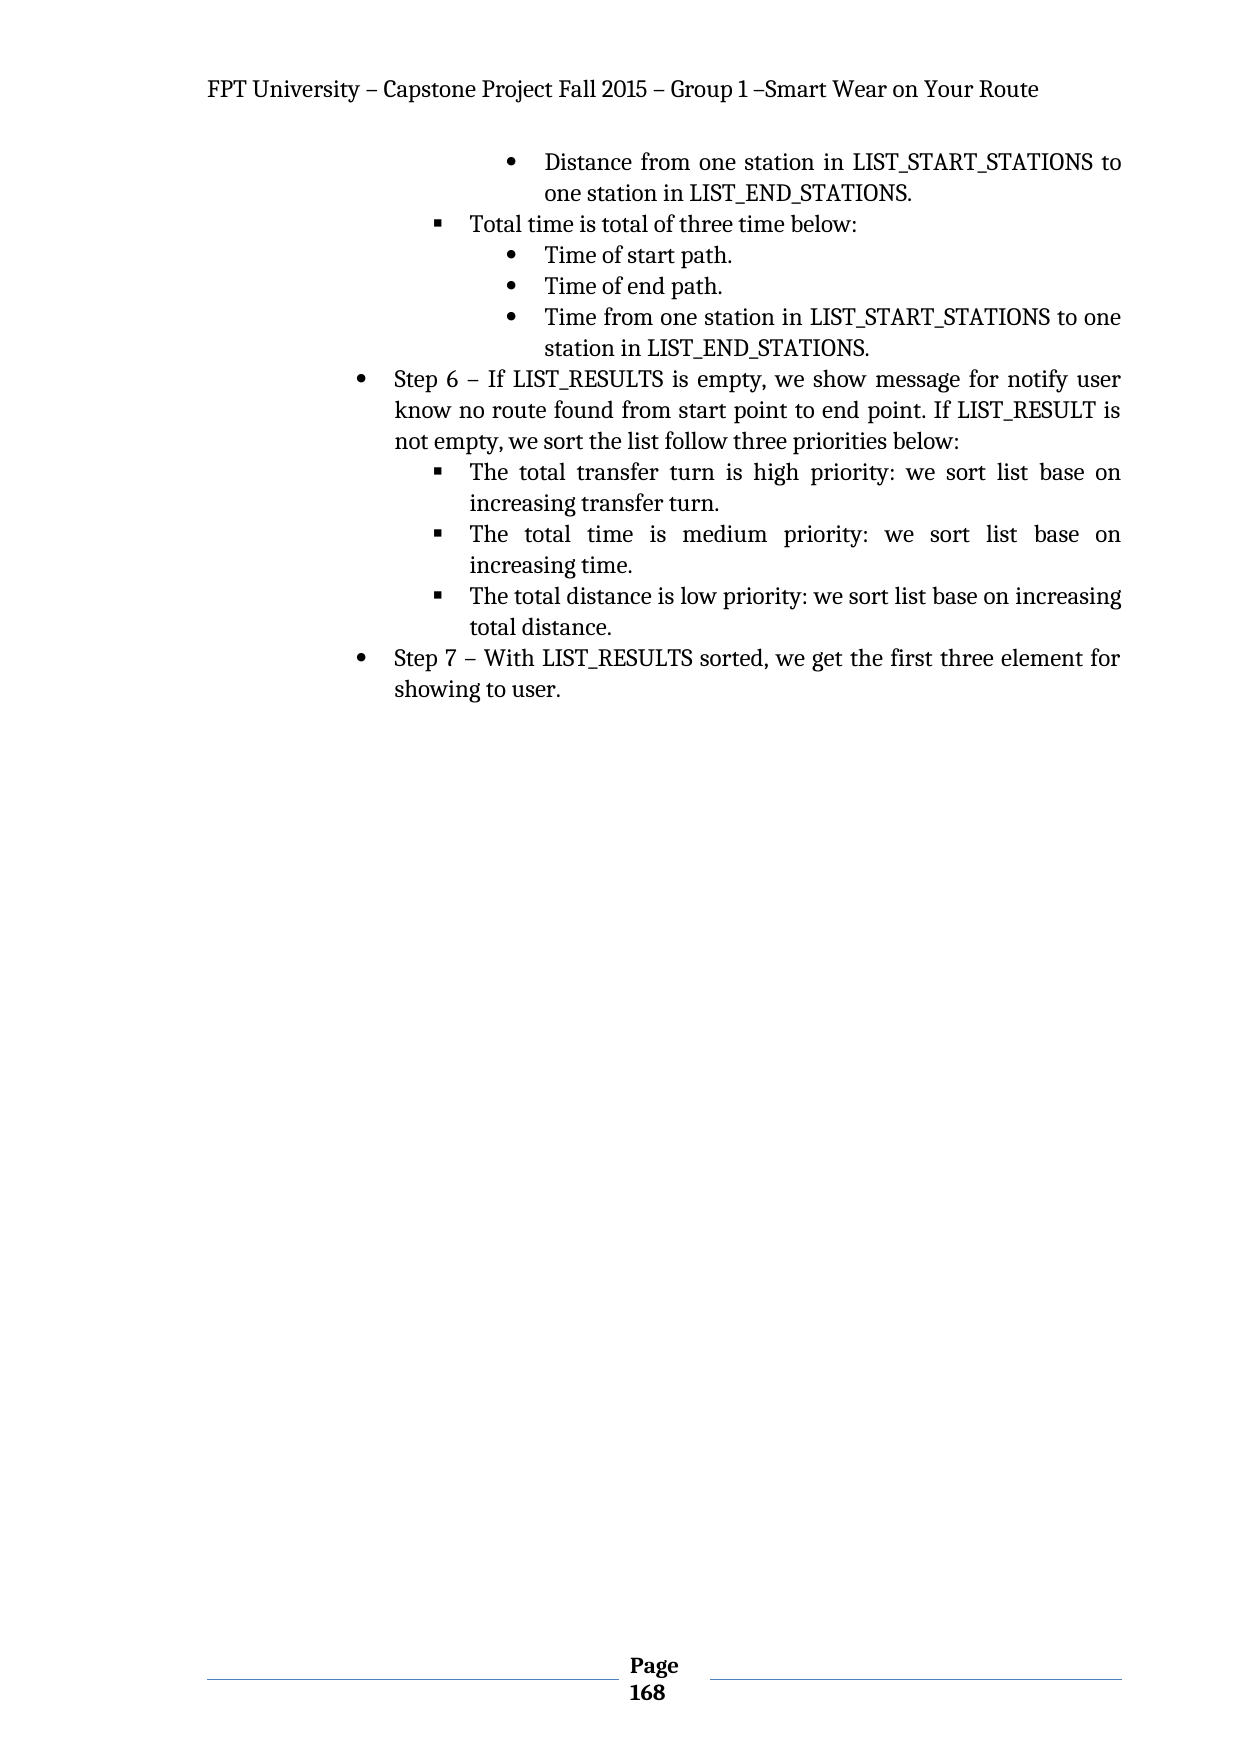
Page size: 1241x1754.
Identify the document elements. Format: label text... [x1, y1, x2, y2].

list Time from one station in LIST_START_STATIONS to one station in LIST_END_STATIONS. [507, 303, 1122, 363]
list Distance from one station in LIST_START_STATIONS to one station in LIST_END_STATIONS. [507, 148, 1122, 207]
list The total distance is low priority: we sort list base on increasing total distance. [432, 582, 1122, 642]
list Time of start path. [507, 241, 1122, 269]
list Step 7 – With LIST_RESULTS sorted, we get the first three element for showing to user. [357, 644, 1122, 704]
list Total time is total of three time below: [432, 210, 1122, 238]
list Time of end path. [507, 272, 1122, 301]
list The total time is medium priority: we sort list base on increasing time. [432, 520, 1122, 580]
list Step 6 – If LIST_RESULTS is empty, we show message for notify user know no route found from start point to end point. If LIST_RESULT is not empty, we sort the list follow three priorities below: [357, 365, 1122, 456]
list The total transfer turn is high priority: we sort list base on increasing transfer turn. [432, 458, 1122, 518]
